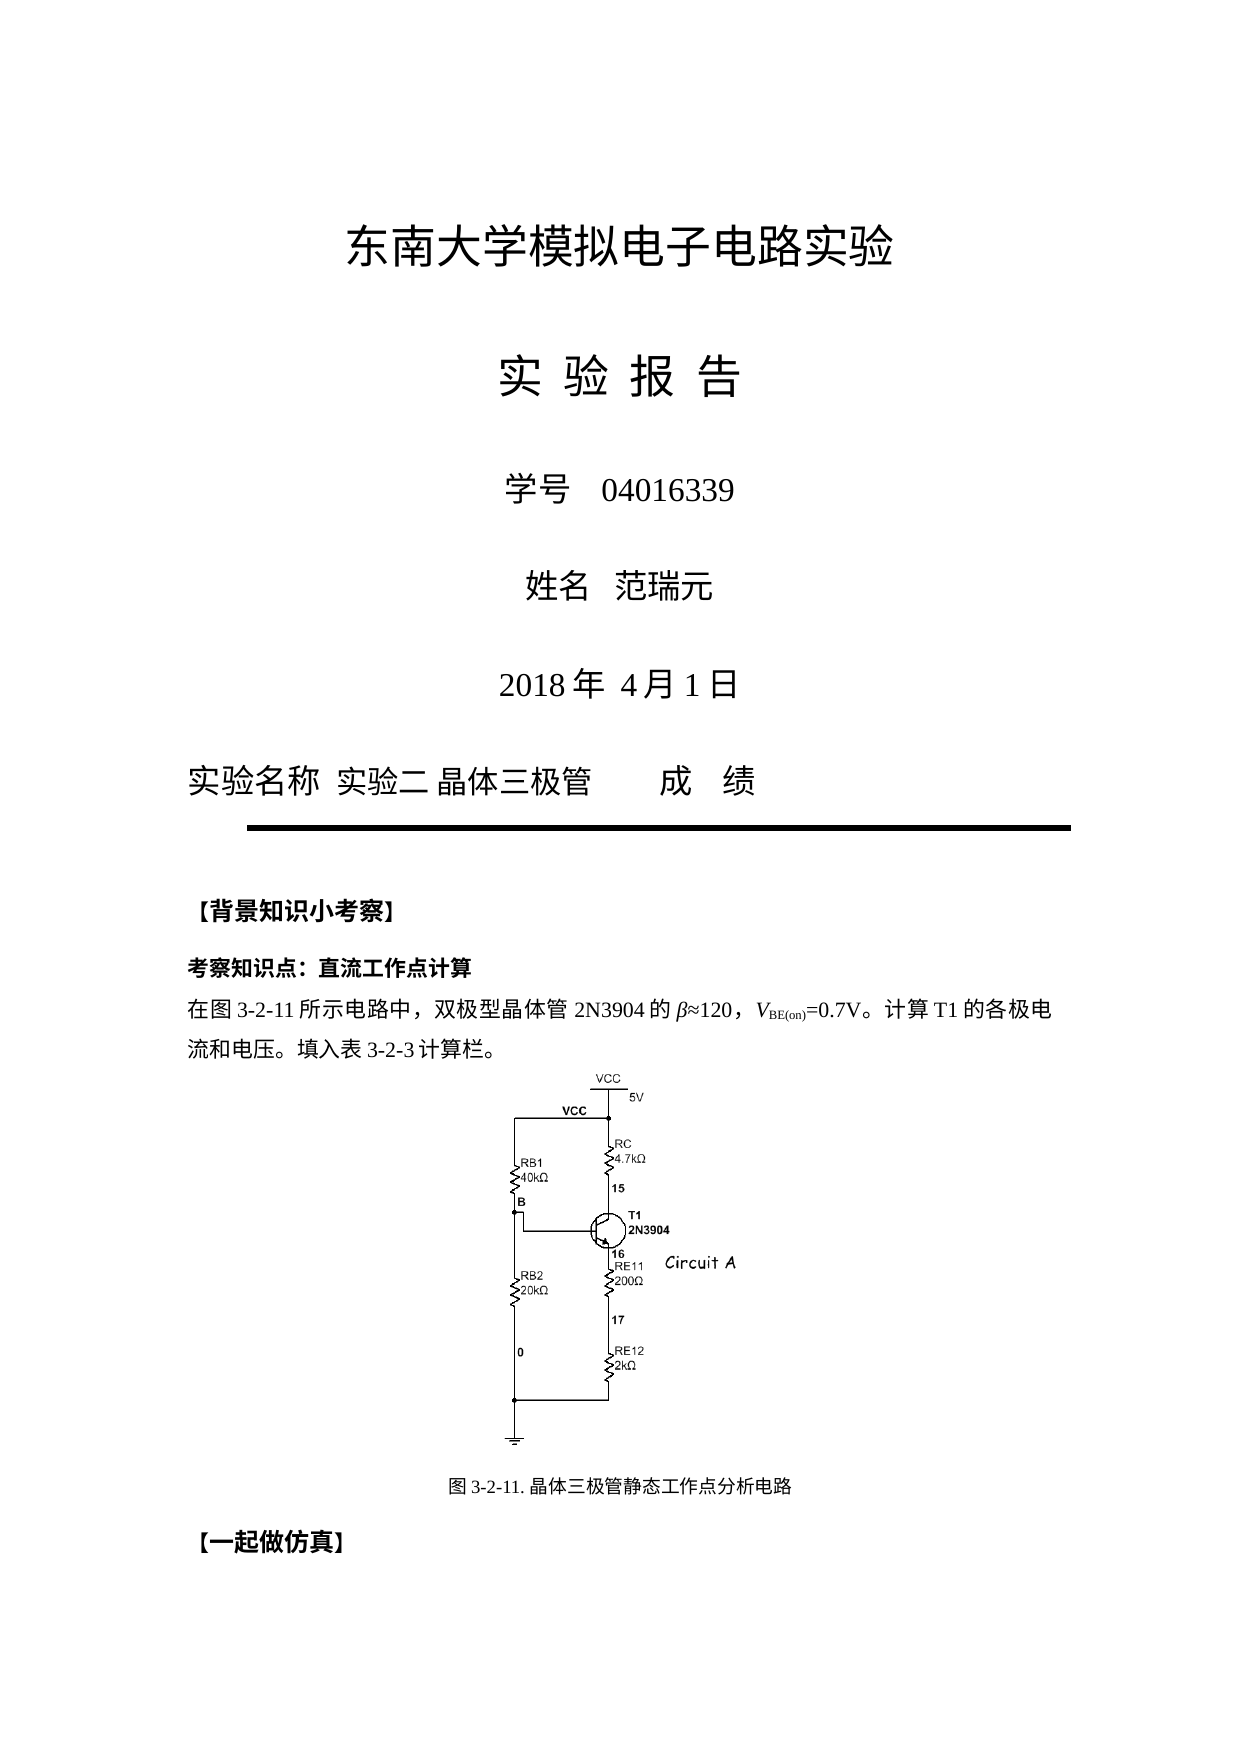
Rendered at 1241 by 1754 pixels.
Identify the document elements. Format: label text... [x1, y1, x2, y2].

text 东南大学模拟电子电路实验 [187, 194, 1052, 292]
text 【背景知识小考察】 [187, 877, 1053, 942]
text 实 验 报 告 [187, 324, 1052, 422]
text 在图3-2-11所示电路中，双极型晶体管2N3904的β≈120，VBE(on)=0.7V。计算T1的各极电流和电压。填入表3-2-3计算栏。 [187, 991, 1053, 1064]
text 姓名 范瑞元 [187, 552, 1052, 617]
text 【一起做仿真】 [187, 1508, 1053, 1573]
text 2018年 4月1日 [187, 649, 1052, 714]
text 学号 04016339 [187, 454, 1052, 519]
text 图3-2-11. 晶体三极管静态工作点分析电路 [187, 1469, 1053, 1502]
text 实验名称 实验二 晶体三极管 成 绩 [187, 747, 1052, 812]
text 考察知识点：直流工作点计算 [187, 951, 1053, 983]
picture [498, 1072, 743, 1455]
